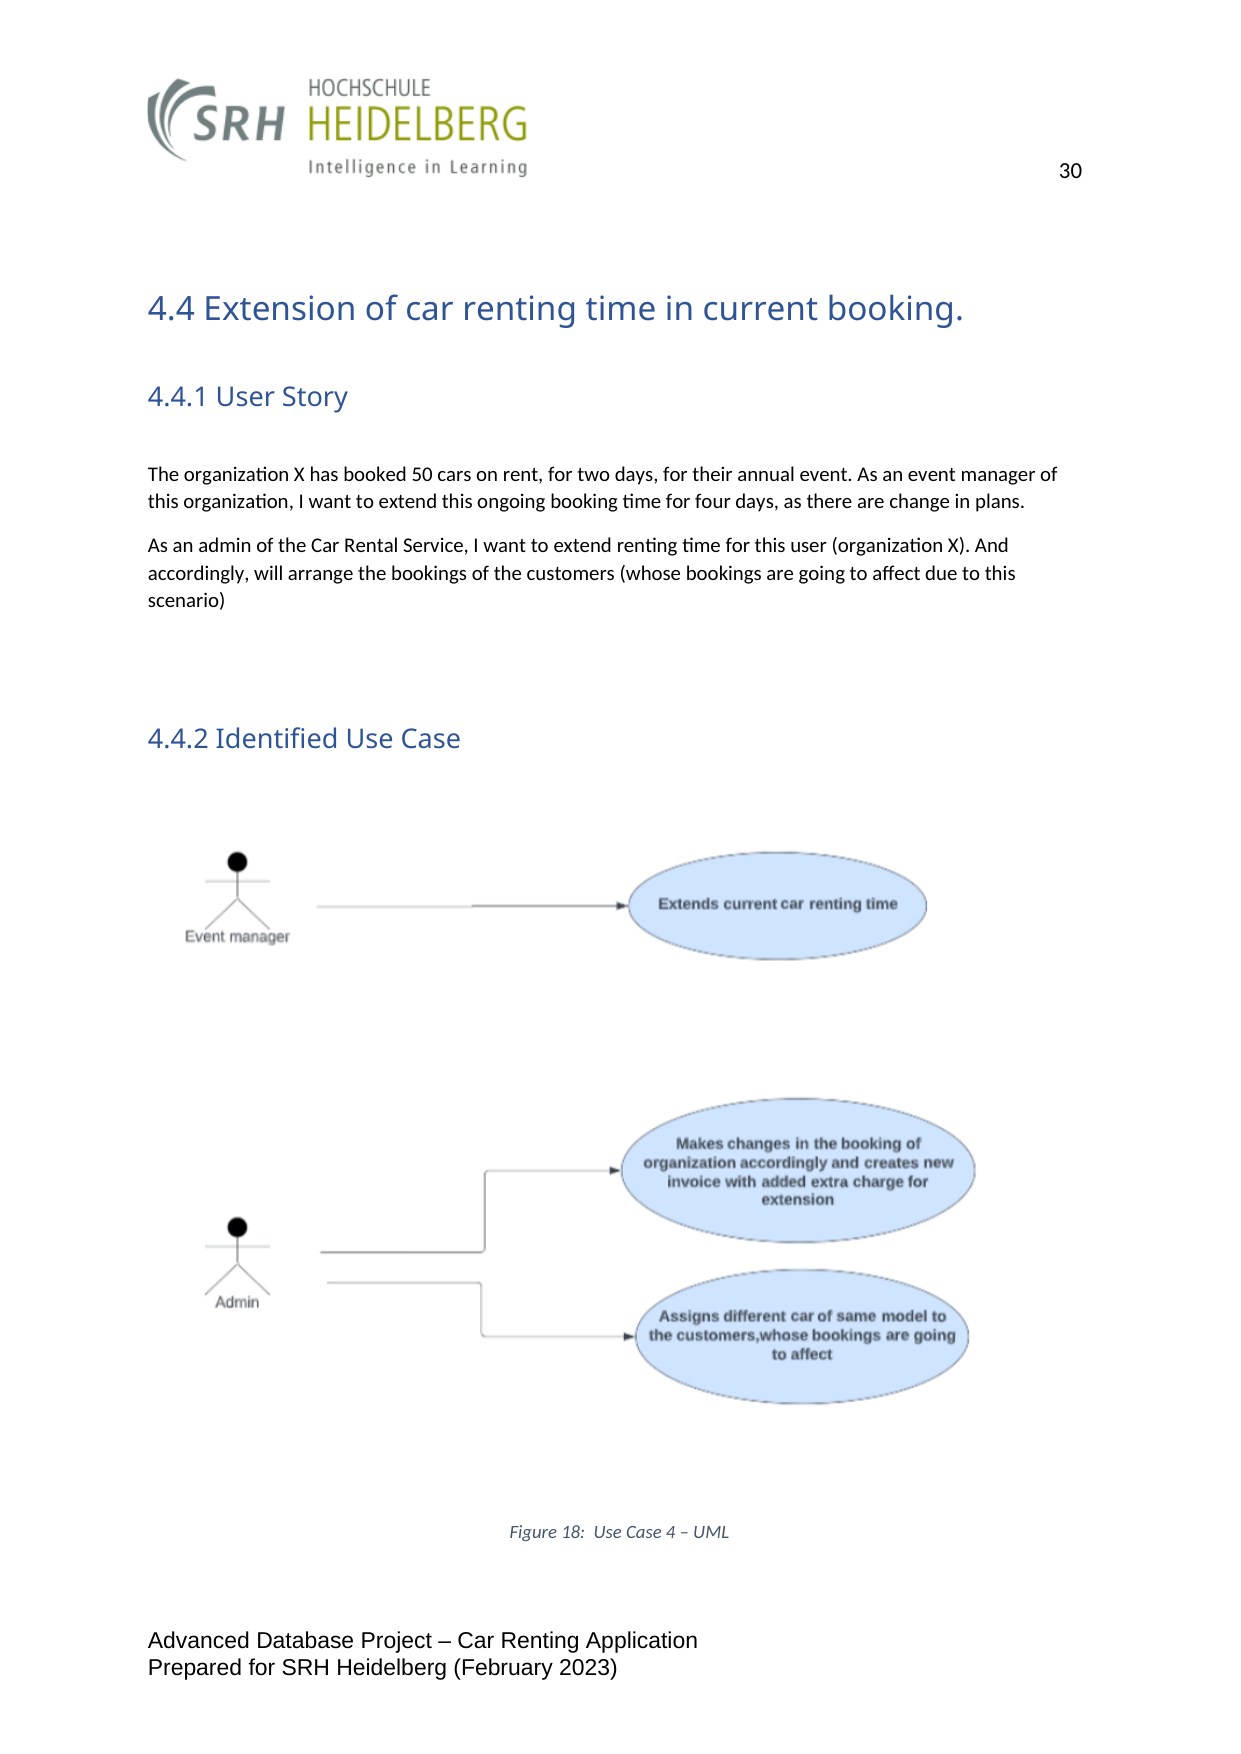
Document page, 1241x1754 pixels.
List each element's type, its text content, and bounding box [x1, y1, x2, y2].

subtitle 4.4.2 Identified Use Case [148, 720, 1093, 757]
text Figure 18: Use Case 4 – UML [148, 1520, 1093, 1543]
subtitle 4.4.1 User Story [148, 377, 1093, 414]
picture [147, 759, 1093, 1502]
text The organization X has booked 50 cars on rent, for two days, for their annual event. As an event manager of this organization, I want to extend this ongoing booking time for four days, as there are change in plans. [148, 461, 1093, 514]
subtitle 4.4 Extension of car renting time in current booking. [148, 284, 1093, 330]
text As an admin of the Car Rental Service, I want to extend renting time for this user (organization X). And accordingly, will arrange the bookings of the customers (whose bookings are going to affect due to this scenario) [148, 533, 1093, 613]
